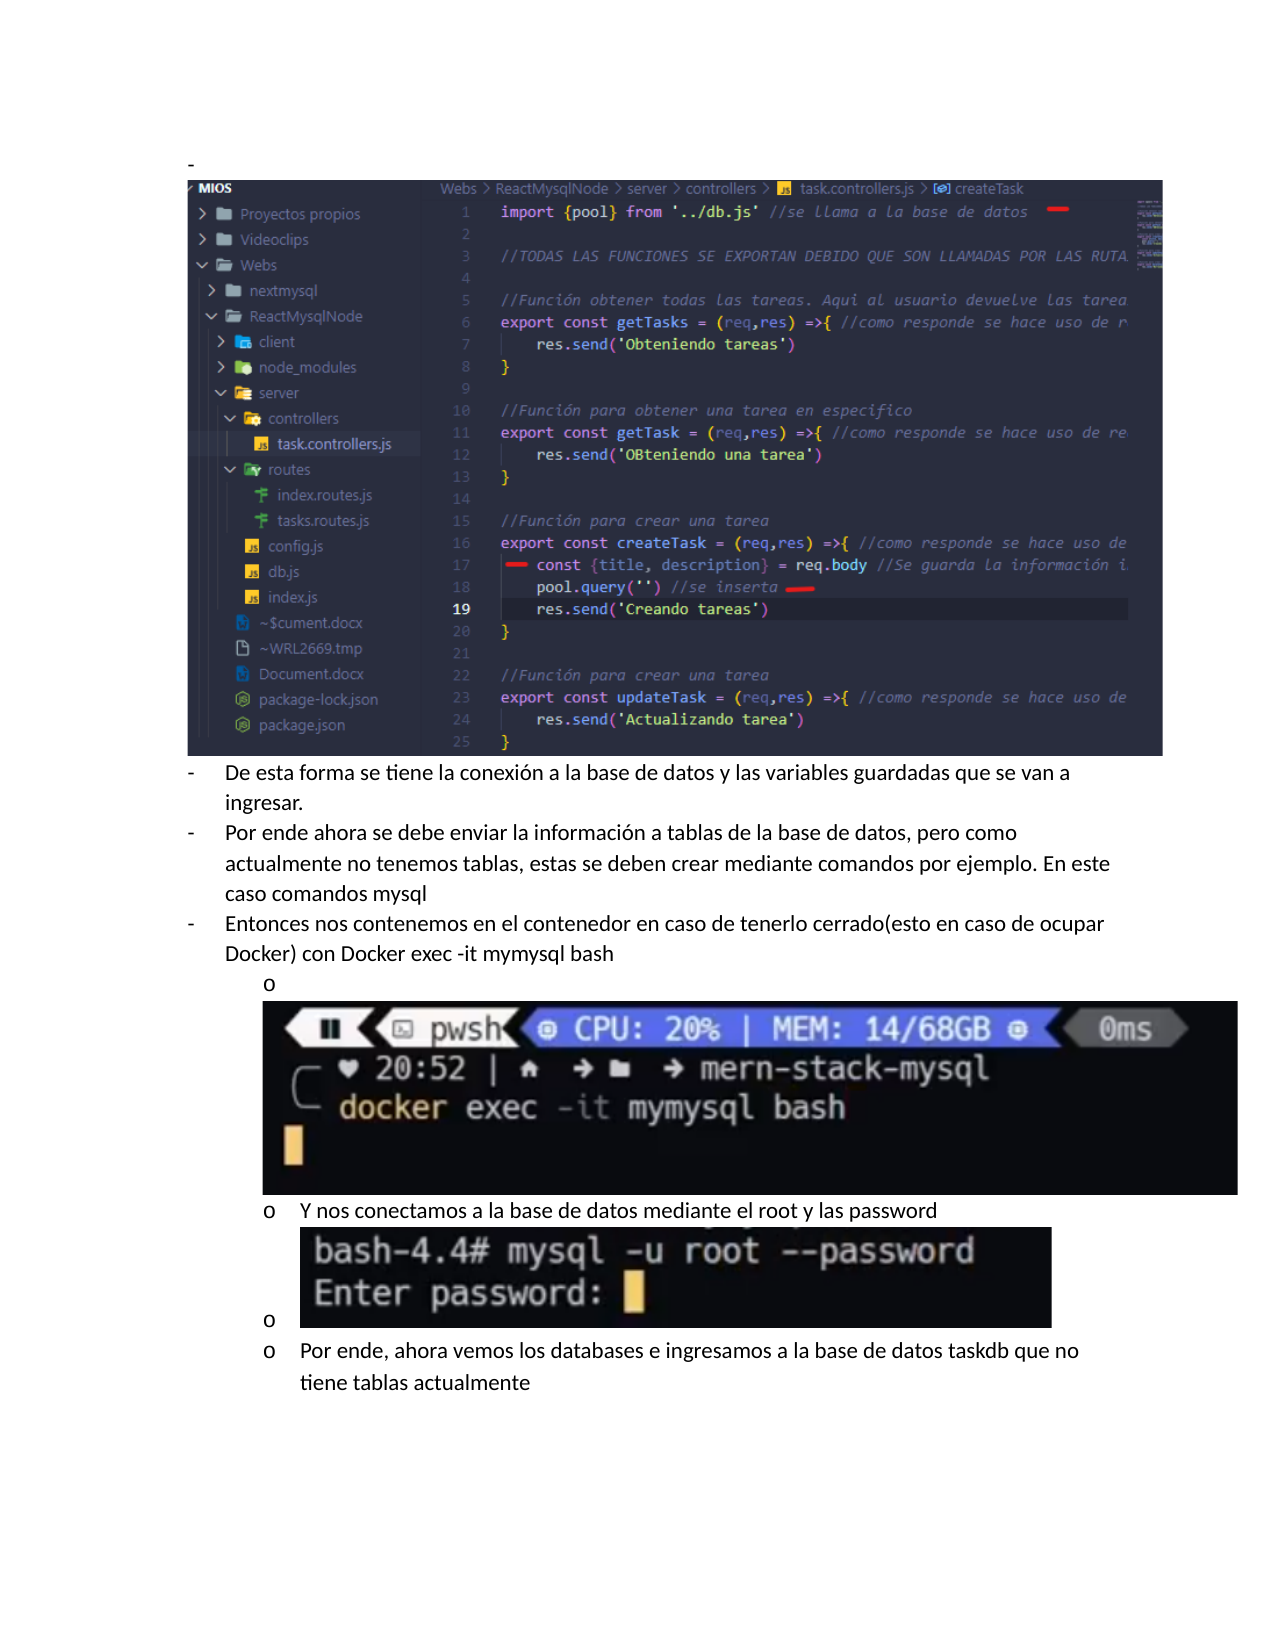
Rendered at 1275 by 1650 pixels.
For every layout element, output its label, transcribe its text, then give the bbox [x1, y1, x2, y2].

picture [300, 1227, 1052, 1328]
picture [262, 1001, 1238, 1195]
list Por ende ahora se debe enviar la información a tablas de la base de datos, pero como actualmente no tenemos tablas, estas se deben crear mediante comandos por ejemplo. En este caso comandos mysql [187, 818, 1125, 907]
picture [187, 180, 1163, 756]
list Y nos conectamos a la base de datos mediante el root y las password [262, 1196, 1125, 1226]
list De esta forma se tiene la conexión a la base de datos y las variables guardadas que se van a ingresar. [187, 758, 1125, 816]
list Entonces nos contenemos en el contenedor en caso de tenerlo cerrado(esto en caso de ocupar Docker) con Docker exec -it mymysql bash [187, 909, 1125, 967]
list Por ende, ahora vemos los databases e ingresamos a la base de datos taskdb que no tiene tablas actualmente [262, 1337, 1125, 1396]
